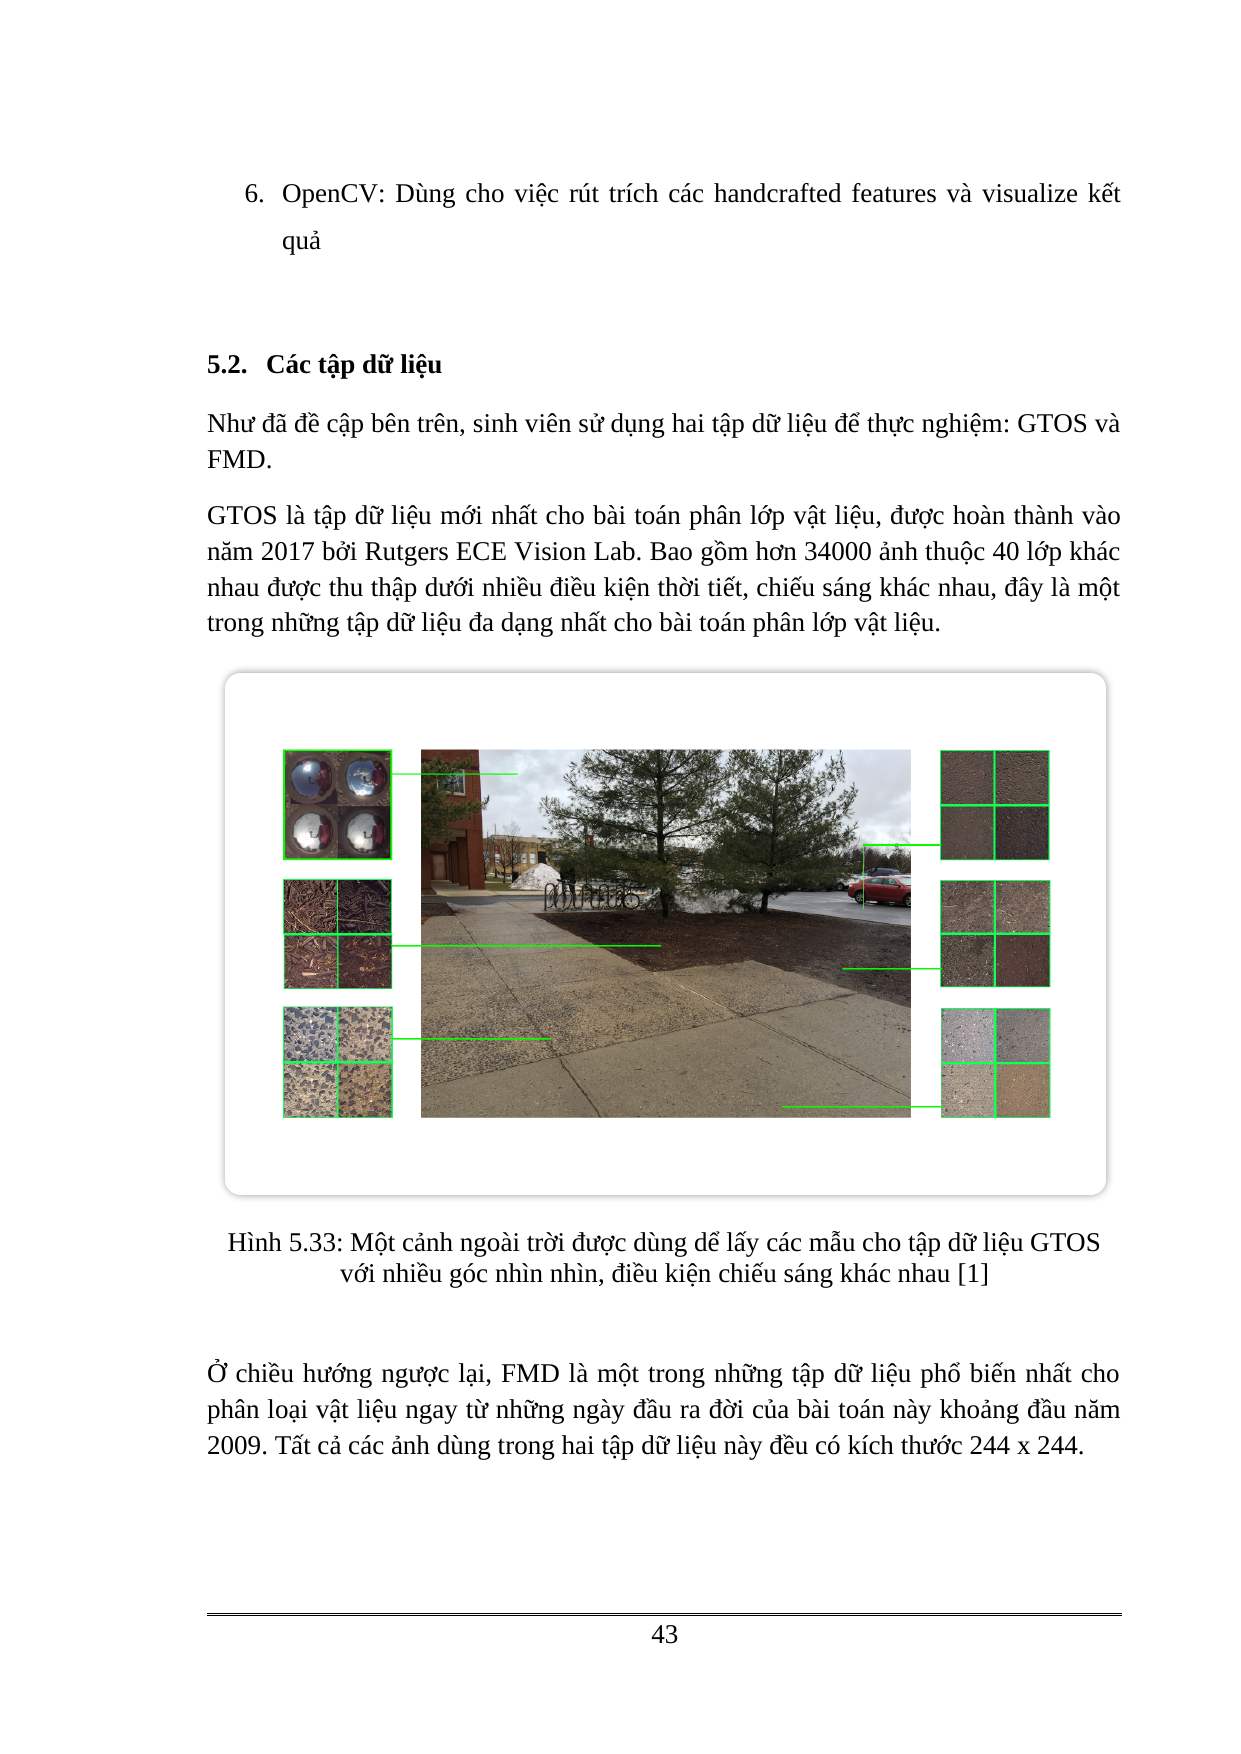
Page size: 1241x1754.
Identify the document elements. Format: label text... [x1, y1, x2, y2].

text Hình 5.1: Một cảnh ngoài trời được dùng dể lấy các mẫu cho tập dữ liệu GTOS với nhiều góc nhìn nhìn, điều kiện chiếu sáng khác nhau [207, 1226, 1122, 1288]
subtitle Các tập dữ liệu [207, 348, 1122, 379]
picture [257, 704, 1075, 1164]
list OpenCV: Dùng cho việc rút trích các handcrafted features và visualize kết quả [244, 177, 1122, 255]
text Như đã đề cập bên trên, sinh viên sử dụng hai tập dữ liệu để thực nghiệm: GTOS và FMD. [207, 407, 1122, 474]
text Ở chiều hướng ngược lại, FMD là một trong những tập dữ liệu phổ biến nhất cho phân loại vật liệu ngay từ những ngày đầu ra đời của bài toán này khoảng đầu năm 2009. Tất cả các ảnh dùng trong hai tập dữ liệu này đều có kích thước 244 x 244. [207, 1358, 1122, 1460]
text GTOS là tập dữ liệu mới nhất cho bài toán phân lớp vật liệu, được hoàn thành vào năm 2017 bởi Rutgers ECE Vision Lab. Bao gồm hơn 34000 ảnh thuộc 40 lớp khác nhau được thu thập dưới nhiều điều kiện thời tiết, chiếu sáng khác nhau, đây là một trong những tập dữ liệu đa dạng nhất cho bài toán phân lớp vật liệu. [207, 499, 1122, 638]
